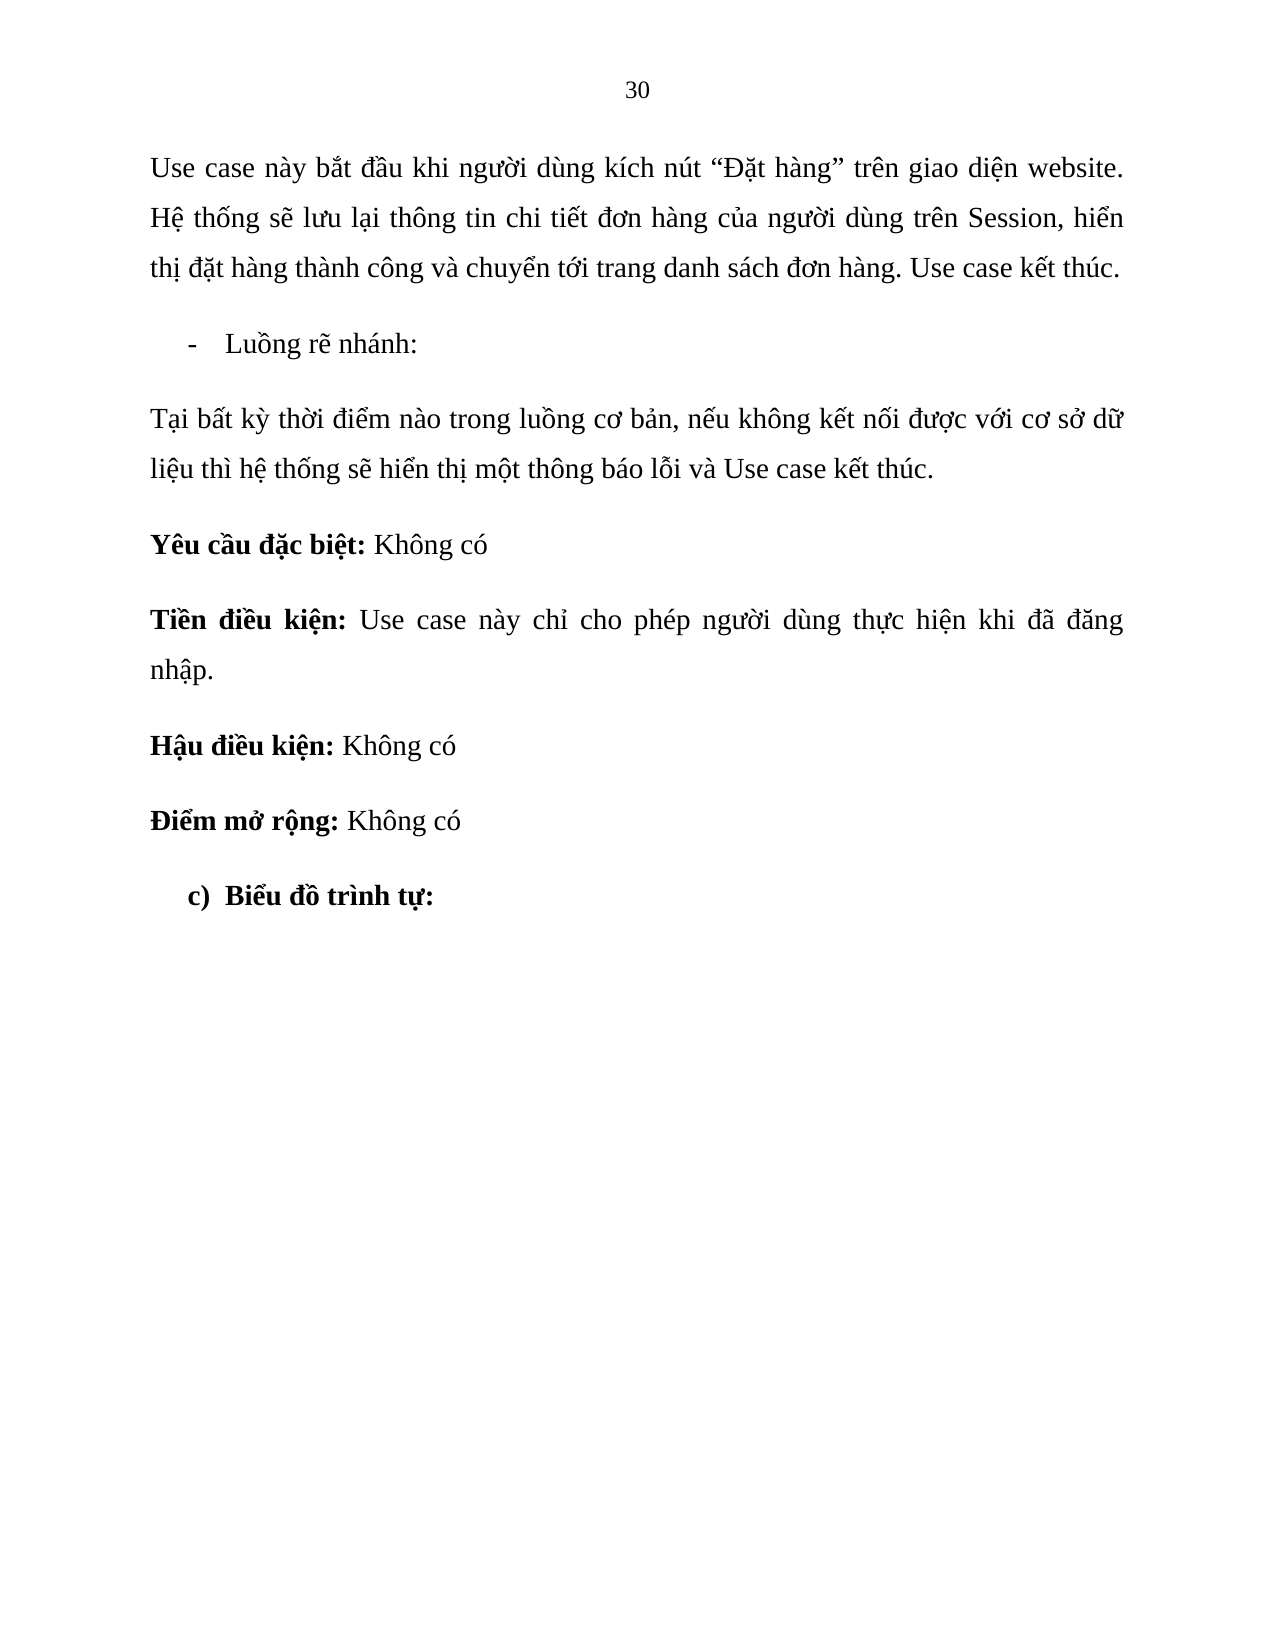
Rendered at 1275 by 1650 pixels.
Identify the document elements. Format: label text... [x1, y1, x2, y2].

list Luồng rẽ nhánh: [187, 326, 1125, 359]
text Yêu cầu đặc biệt: Không có [150, 527, 1125, 560]
list Biểu đồ trình tự: [187, 878, 1125, 912]
text Tại bất kỳ thời điểm nào trong luồng cơ bản, nếu không kết nối được với cơ sở dữ liệu thì hệ thống sẽ hiển thị một thông báo lỗi và Use case kết thúc. [150, 401, 1125, 485]
text Tiền điều kiện: Use case này chỉ cho phép người dùng thực hiện khi đã đăng nhập. [150, 602, 1125, 686]
text Hậu điều kiện: Không có [150, 728, 1125, 761]
text Use case này bắt đầu khi người dùng kích nút “Đặt hàng” trên giao diện website. Hệ thống sẽ lưu lại thông tin chi tiết đơn hàng của người dùng trên Session, hiển thị đặt hàng thành công và chuyển tới trang danh sách đơn hàng. Use case kết thúc. [150, 150, 1125, 284]
text Điểm mở rộng: Không có [150, 803, 1125, 837]
